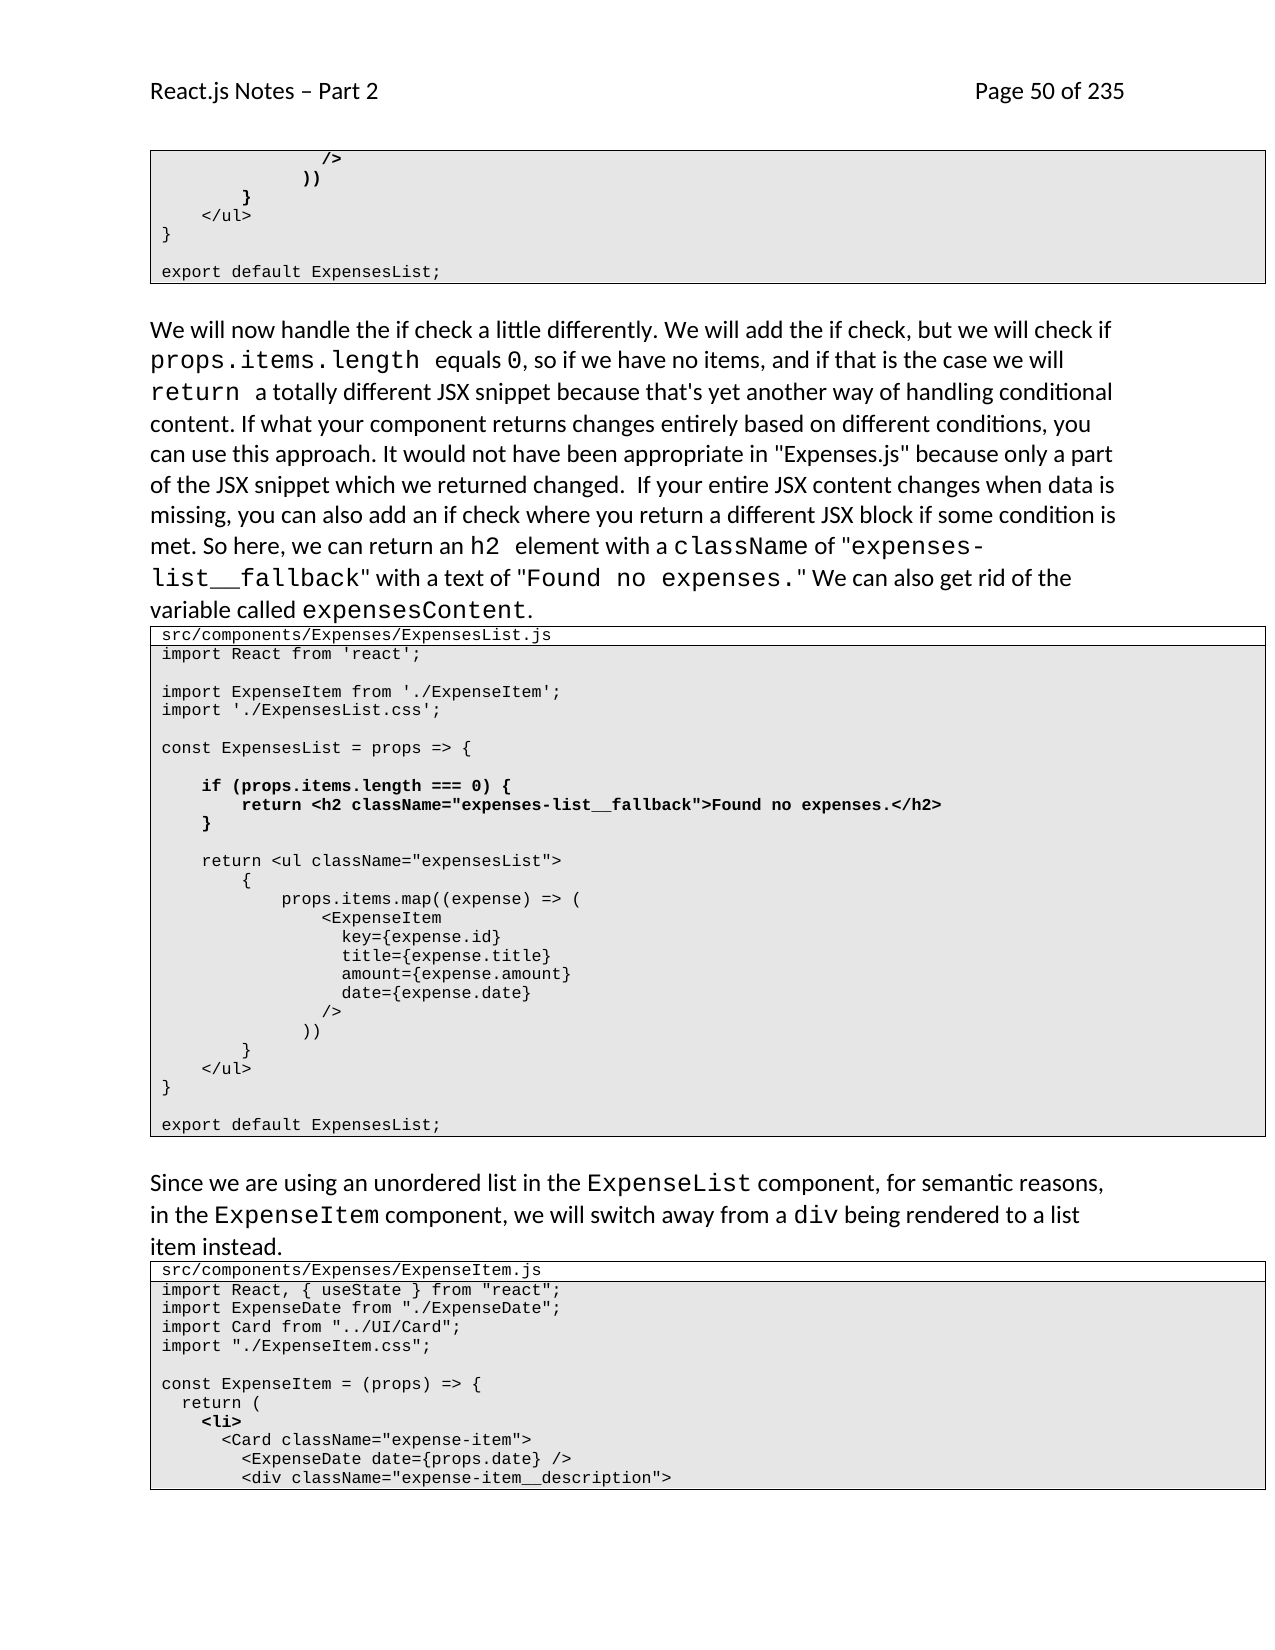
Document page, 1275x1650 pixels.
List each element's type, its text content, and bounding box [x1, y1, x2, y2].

table_header src/components/Expenses/ExpensesList.js [151, 627, 1265, 645]
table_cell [151, 151, 1265, 282]
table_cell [151, 1282, 1265, 1488]
text Since we are using an unordered list in the ExpenseList component, for semantic reasons, in the ExpenseItem component, we will switch away from a div being rendered to a list item instead. [150, 1167, 1125, 1261]
text We will now handle the if check a little differently. We will add the if check, but we will check if props.items.length equals 0, so if we have no items, and if that is the case we will return a totally different JSX snippet because that's yet another way of handling conditional content. If what your component returns changes entirely based on different conditions, you can use this approach. It would not have been appropriate in "Expenses.js" because only a part of the JSX snippet which we returned changed. If your entire JSX content changes when data is missing, you can also add an if check where you return a different JSX block if some condition is met. So here, we can return an h2 element with a className of "expenses-list__fallback" with a text of "Found no expenses." We can also get rid of the variable called expensesContent. [150, 314, 1125, 626]
table_cell import React from 'react'; import ExpenseItem from './ExpenseItem'; import './ExpensesList.css'; const ExpensesList = props => { if (props.items.length === 0) { return <h2 className="expenses-list__fallback">Found no expenses.</h2> } return <ul className="expensesList"> { props.items.map((expense) => ( <ExpenseItem key={expense.id} title={expense.title} amount={expense.amount} date={expense.date} /> )) } </ul> } export default ExpensesList; [151, 646, 1265, 1136]
table_header src/components/Expenses/ExpenseItem.js [151, 1262, 1265, 1281]
